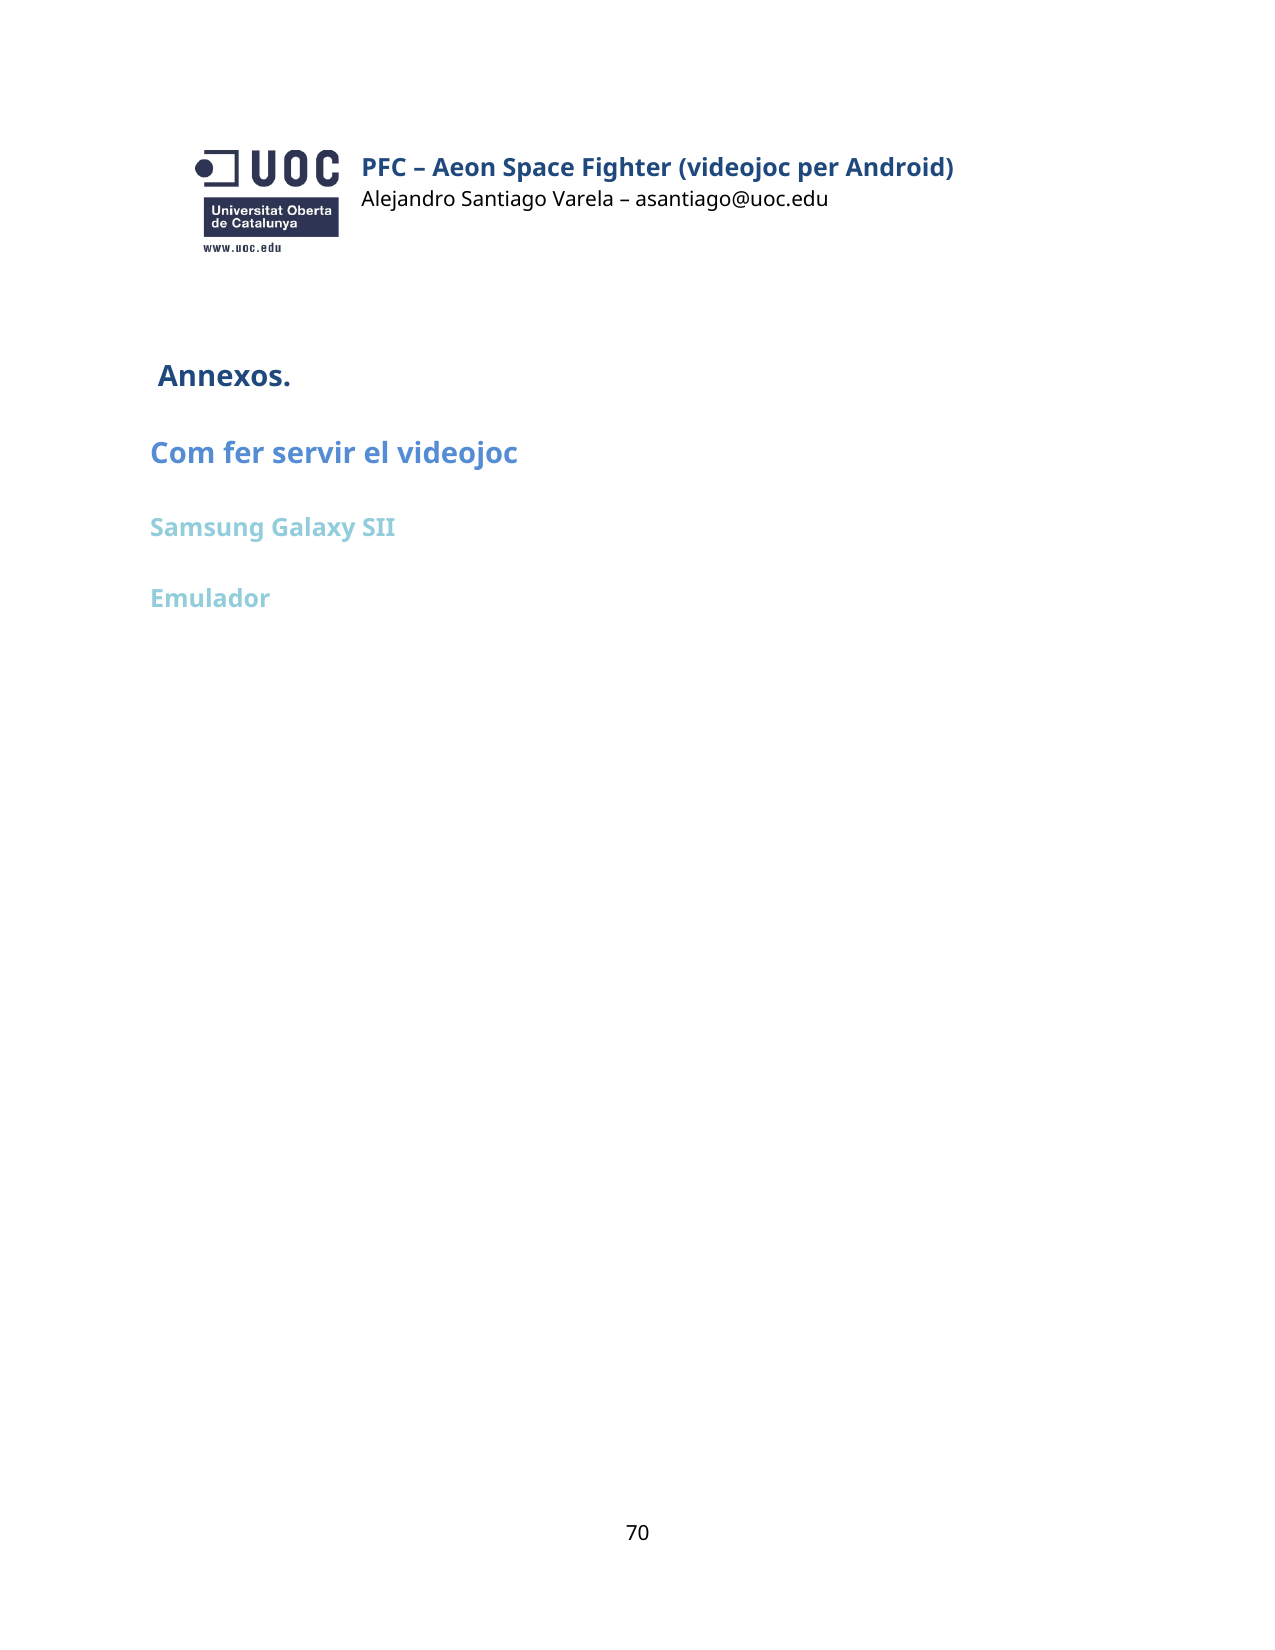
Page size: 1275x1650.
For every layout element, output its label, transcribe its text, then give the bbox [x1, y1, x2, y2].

subtitle Annexos. [150, 355, 1125, 395]
picture [195, 150, 339, 252]
subtitle Samsung Galaxy SII [150, 509, 1125, 543]
subtitle Emulador [150, 581, 1125, 615]
subtitle Com fer servir el videojoc [150, 432, 1125, 472]
